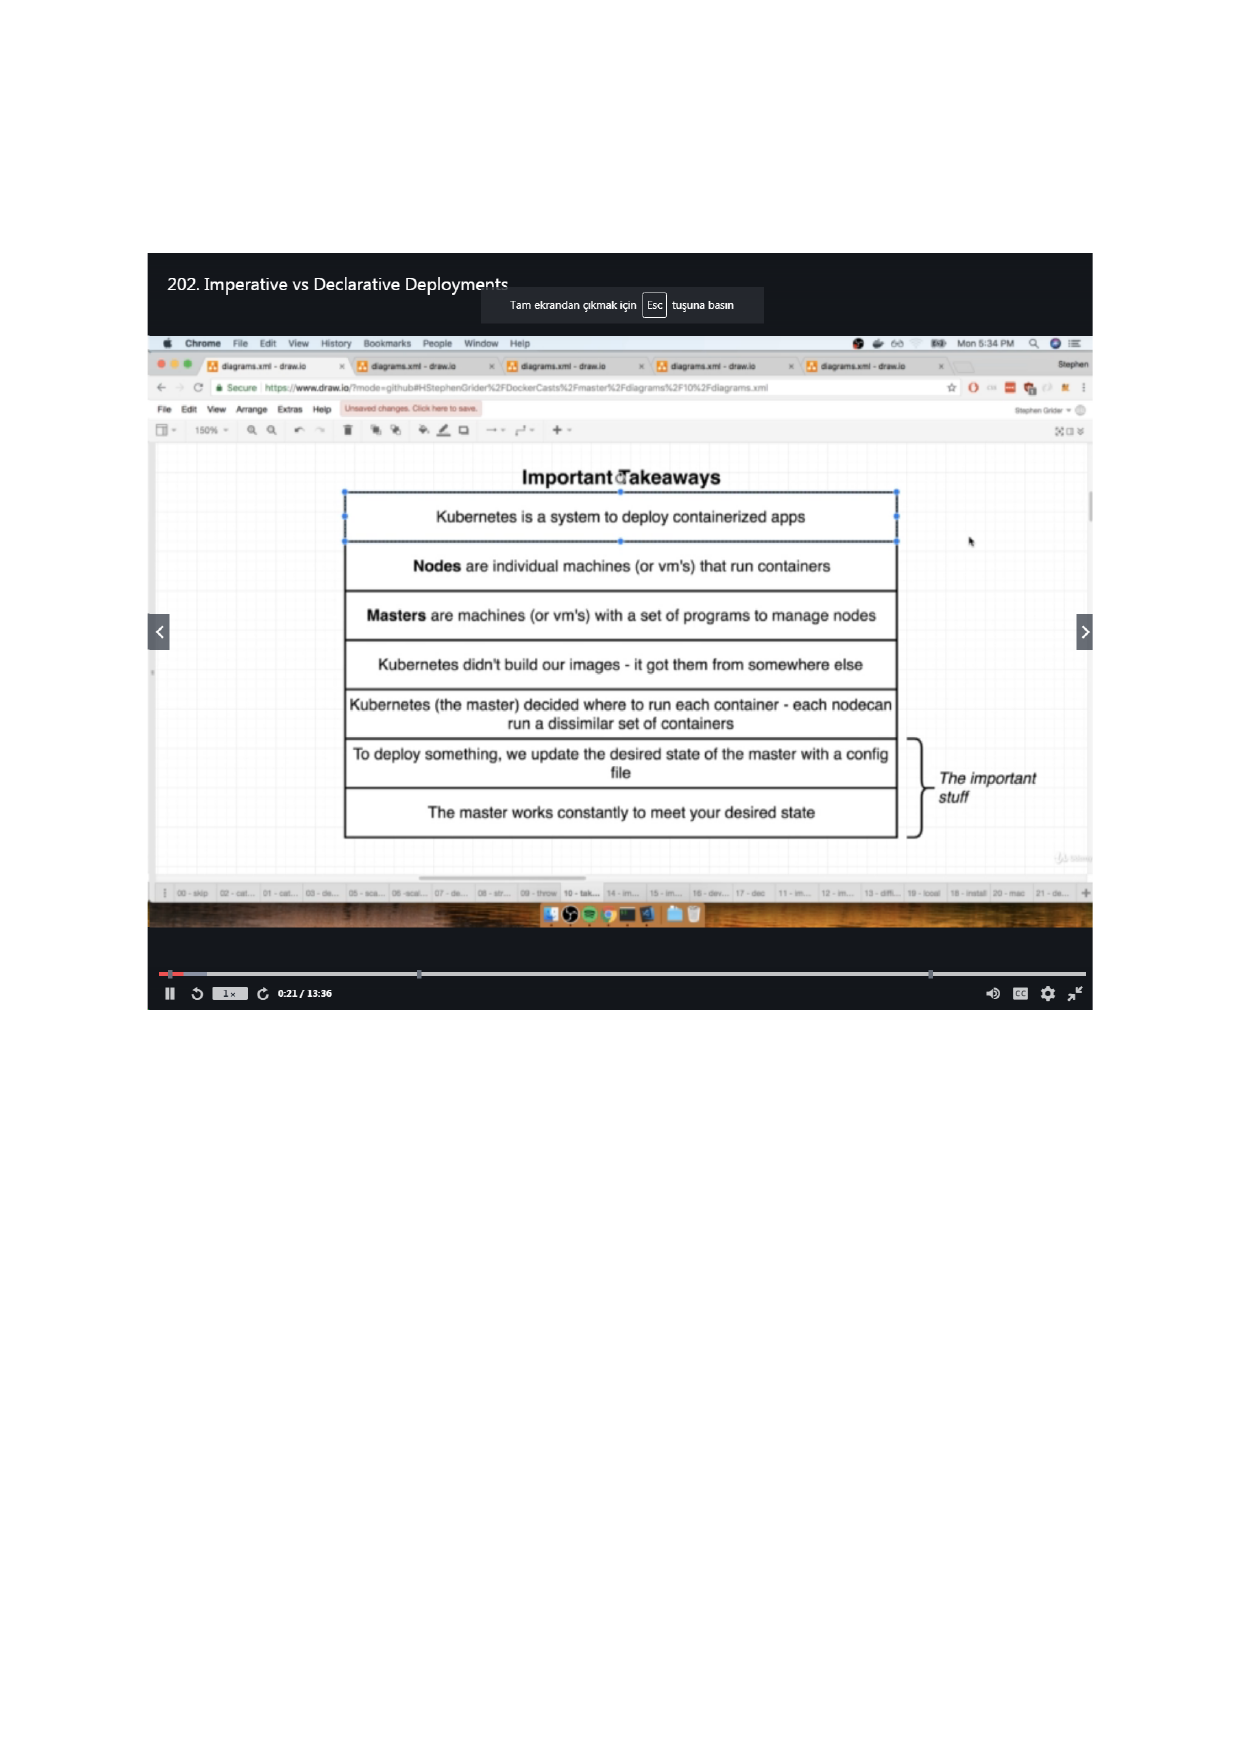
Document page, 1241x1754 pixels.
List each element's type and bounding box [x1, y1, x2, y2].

picture [147, 253, 1093, 1010]
